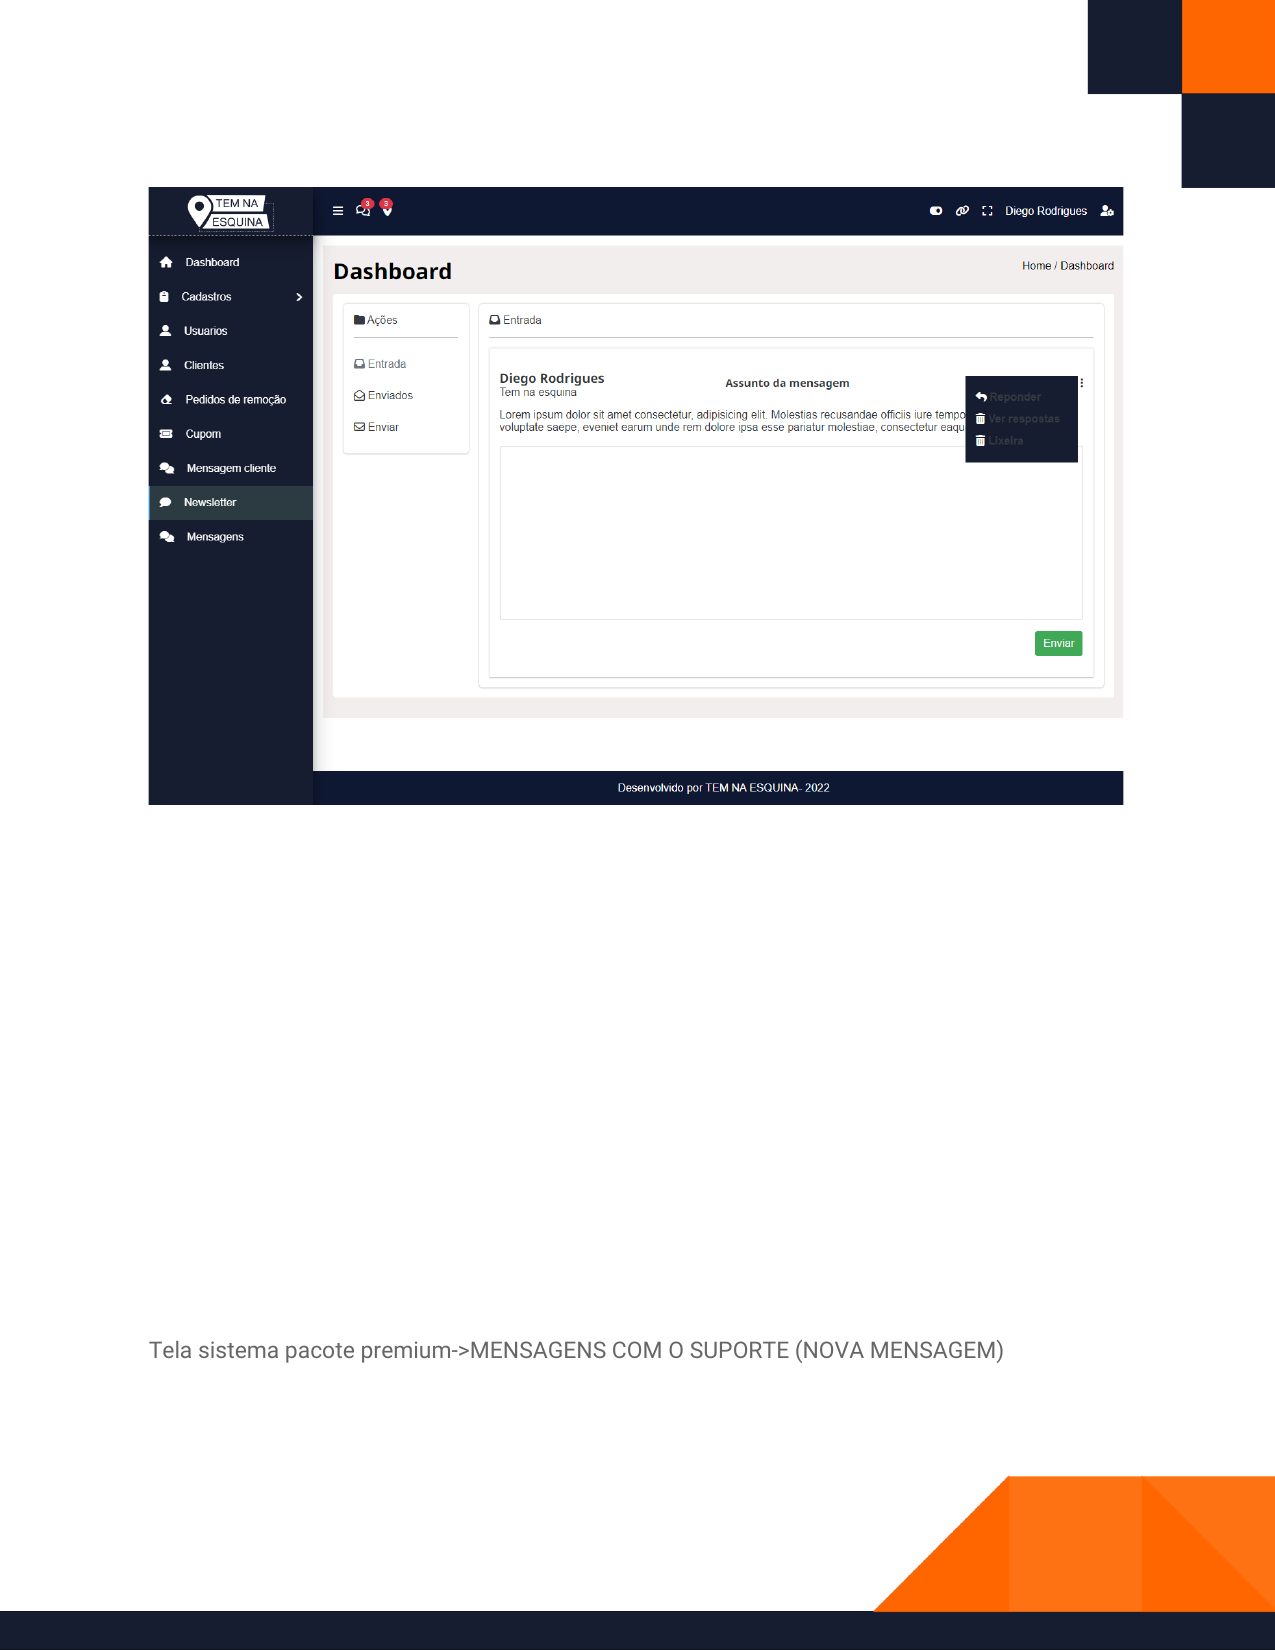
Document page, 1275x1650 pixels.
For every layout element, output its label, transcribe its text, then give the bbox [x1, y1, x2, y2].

picture [0, 1475, 1275, 1650]
text Tela sistema pacote premium->MENSAGENS COM O SUPORTE (NOVA MENSAGEM) [148, 1338, 1125, 1364]
picture [148, 0, 1275, 805]
